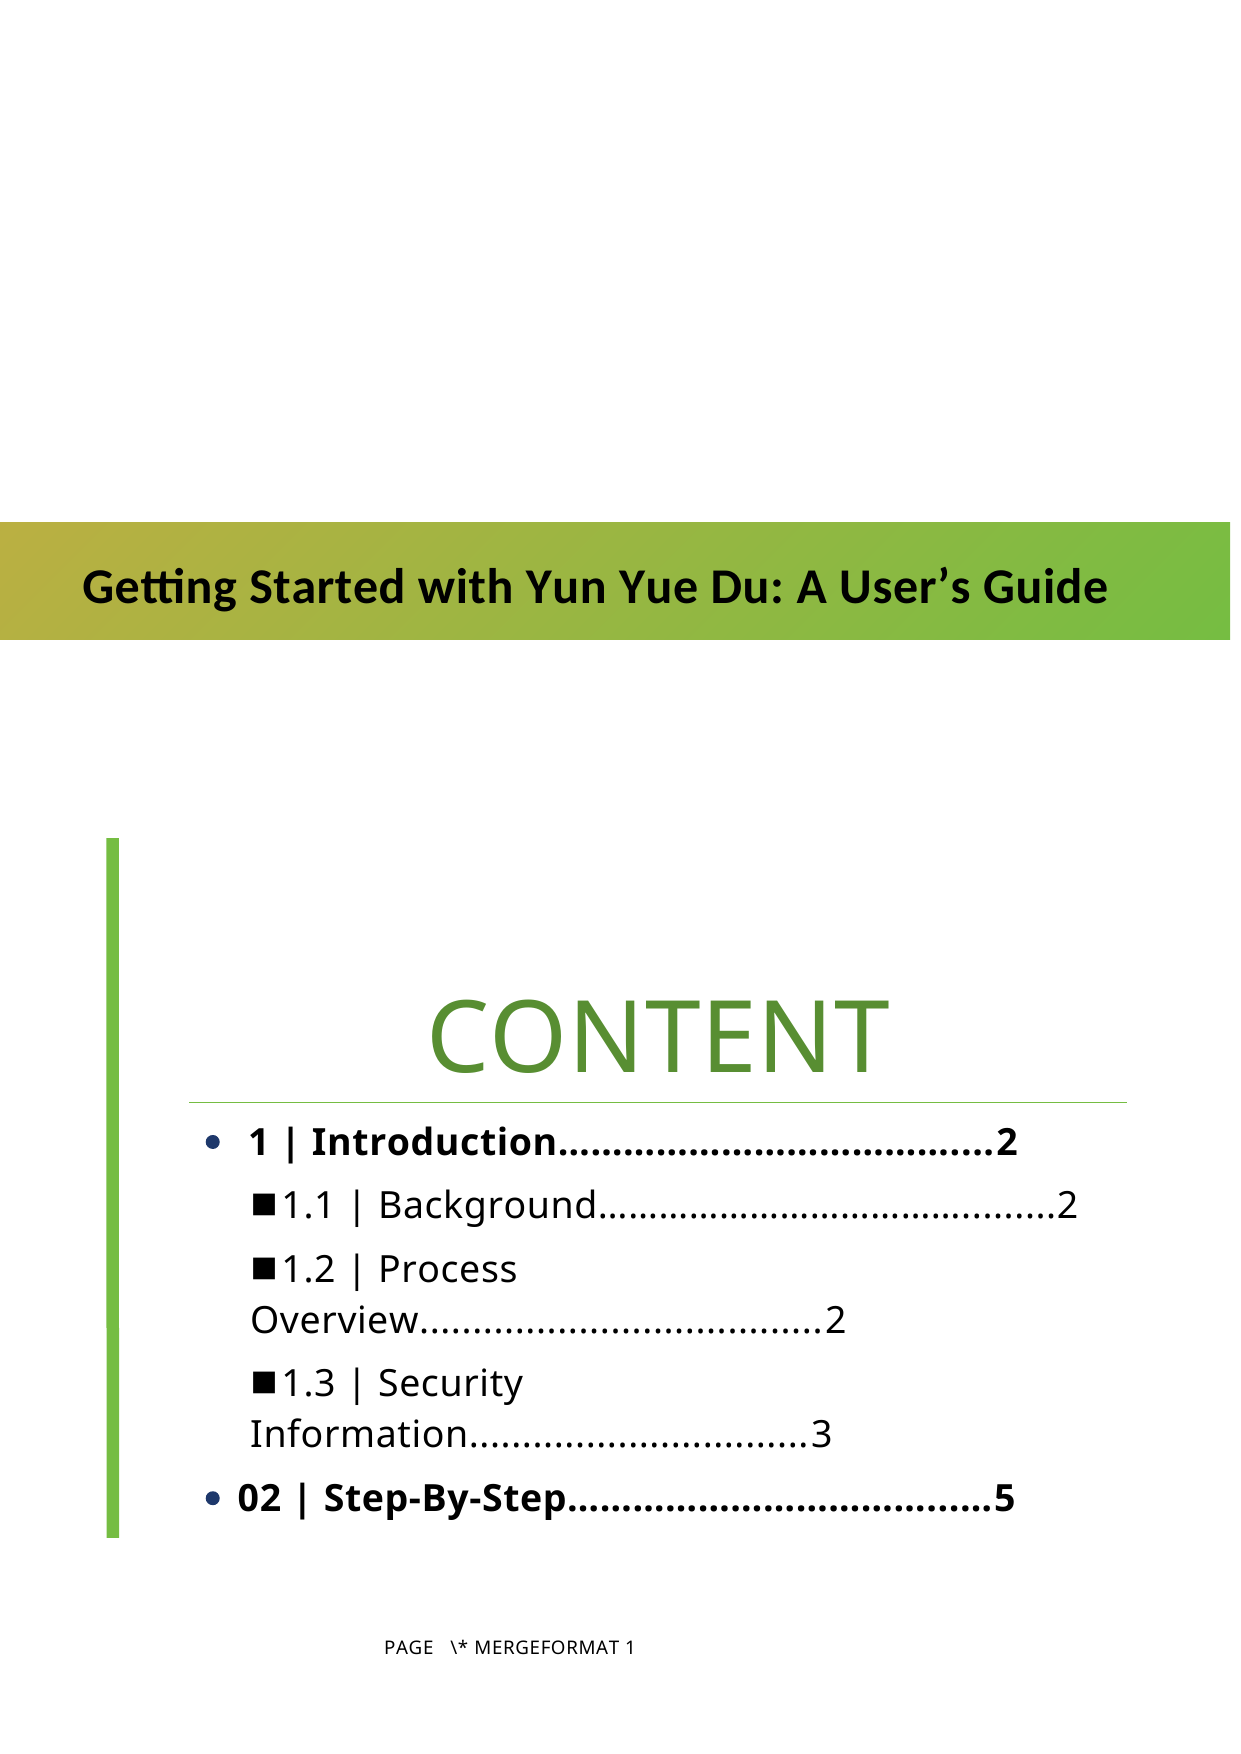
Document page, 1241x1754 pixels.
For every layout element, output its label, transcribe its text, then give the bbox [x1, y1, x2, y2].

table_header CONTENT [189, 966, 1127, 1102]
list 1.2 | Process Overview......................................2 [250, 1242, 1090, 1344]
list 1.3 | Security Information................................3 [250, 1357, 1090, 1459]
list 1 | Introduction………………………………....2 [206, 1103, 1090, 1166]
list 02 | Step-By-Step……………………………...…5 [206, 1471, 1090, 1522]
list 1.1 | Background……………………………….........2 [250, 1178, 1090, 1229]
